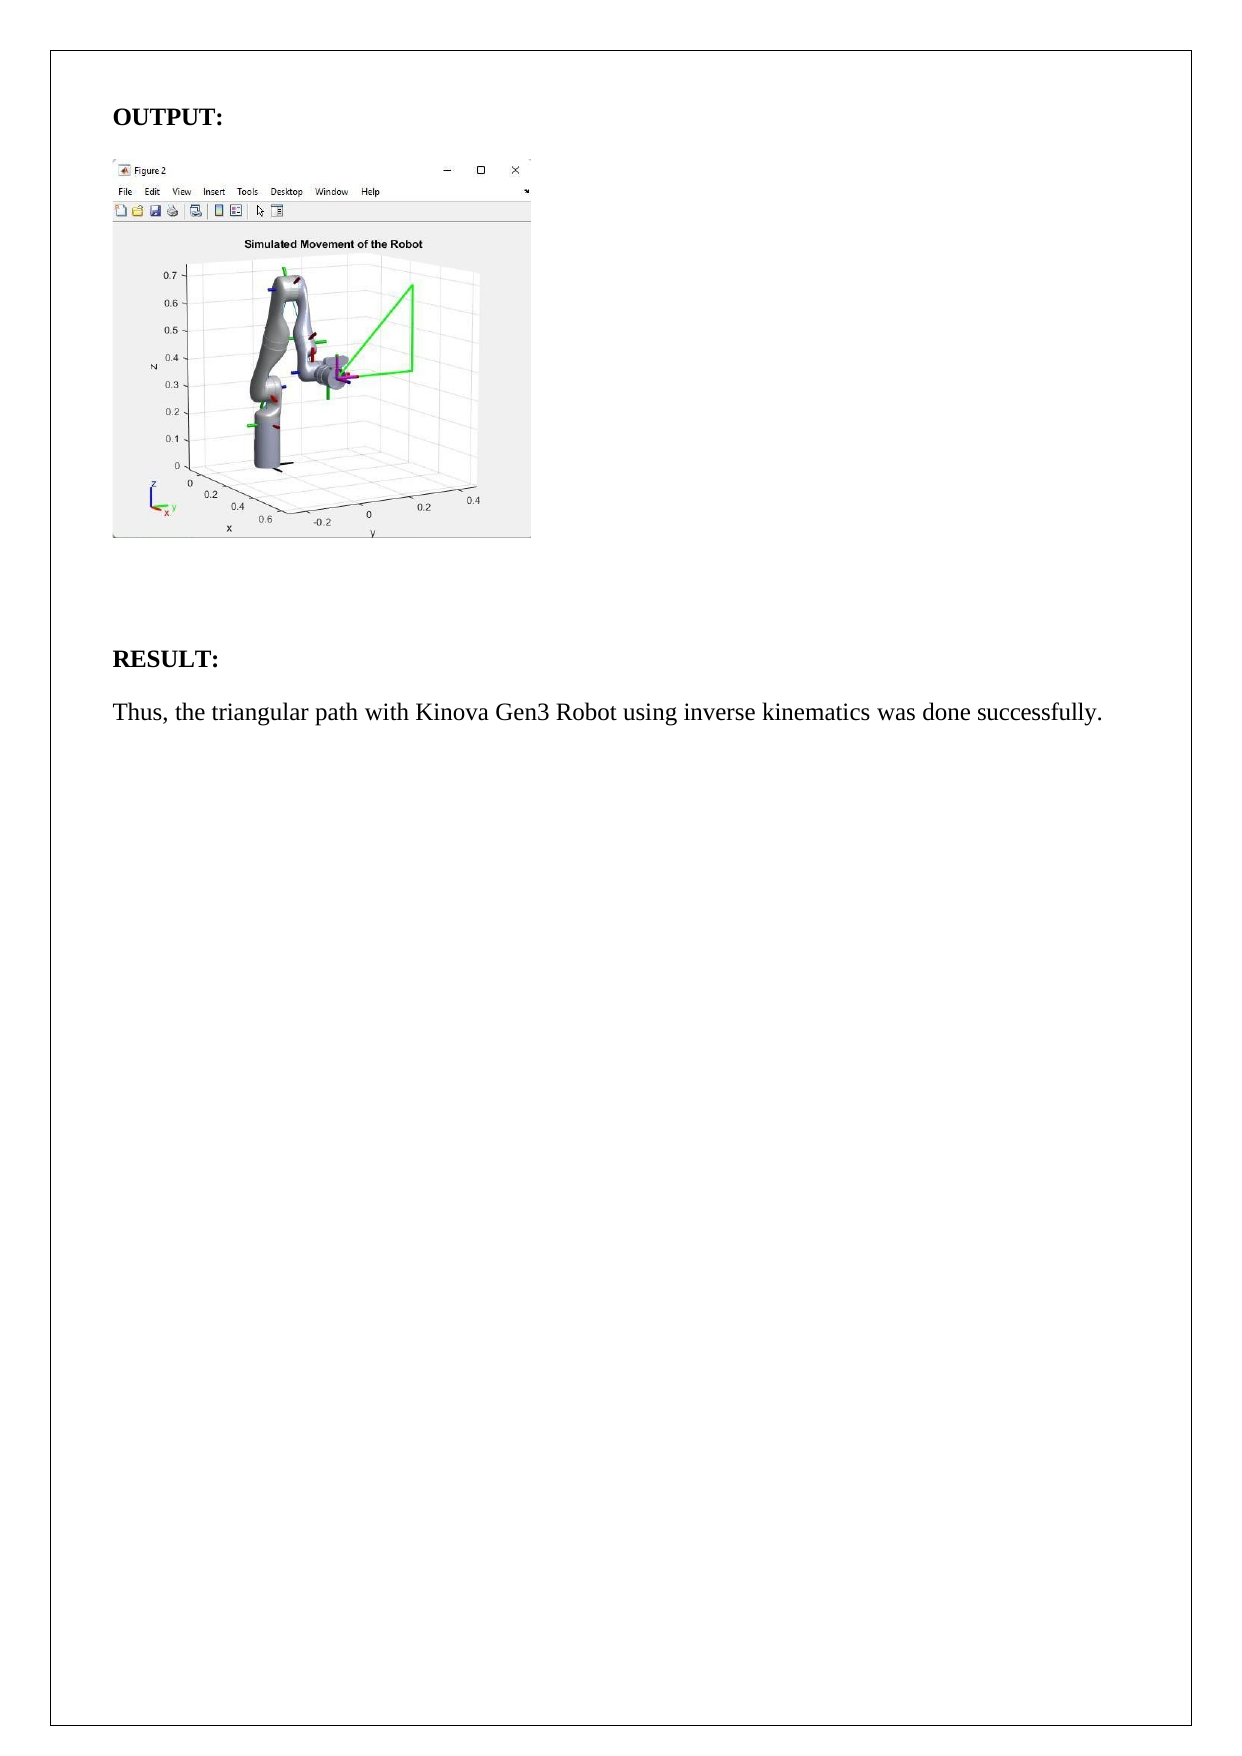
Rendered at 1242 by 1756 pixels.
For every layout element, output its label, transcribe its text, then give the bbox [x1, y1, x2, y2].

text RESULT: [112, 644, 1153, 673]
picture [112, 159, 531, 538]
text Thus, the triangular path with Kinova Gen3 Robot using inverse kinematics was done successfully. [112, 697, 1153, 726]
subtitle OUTPUT: [112, 102, 1153, 130]
